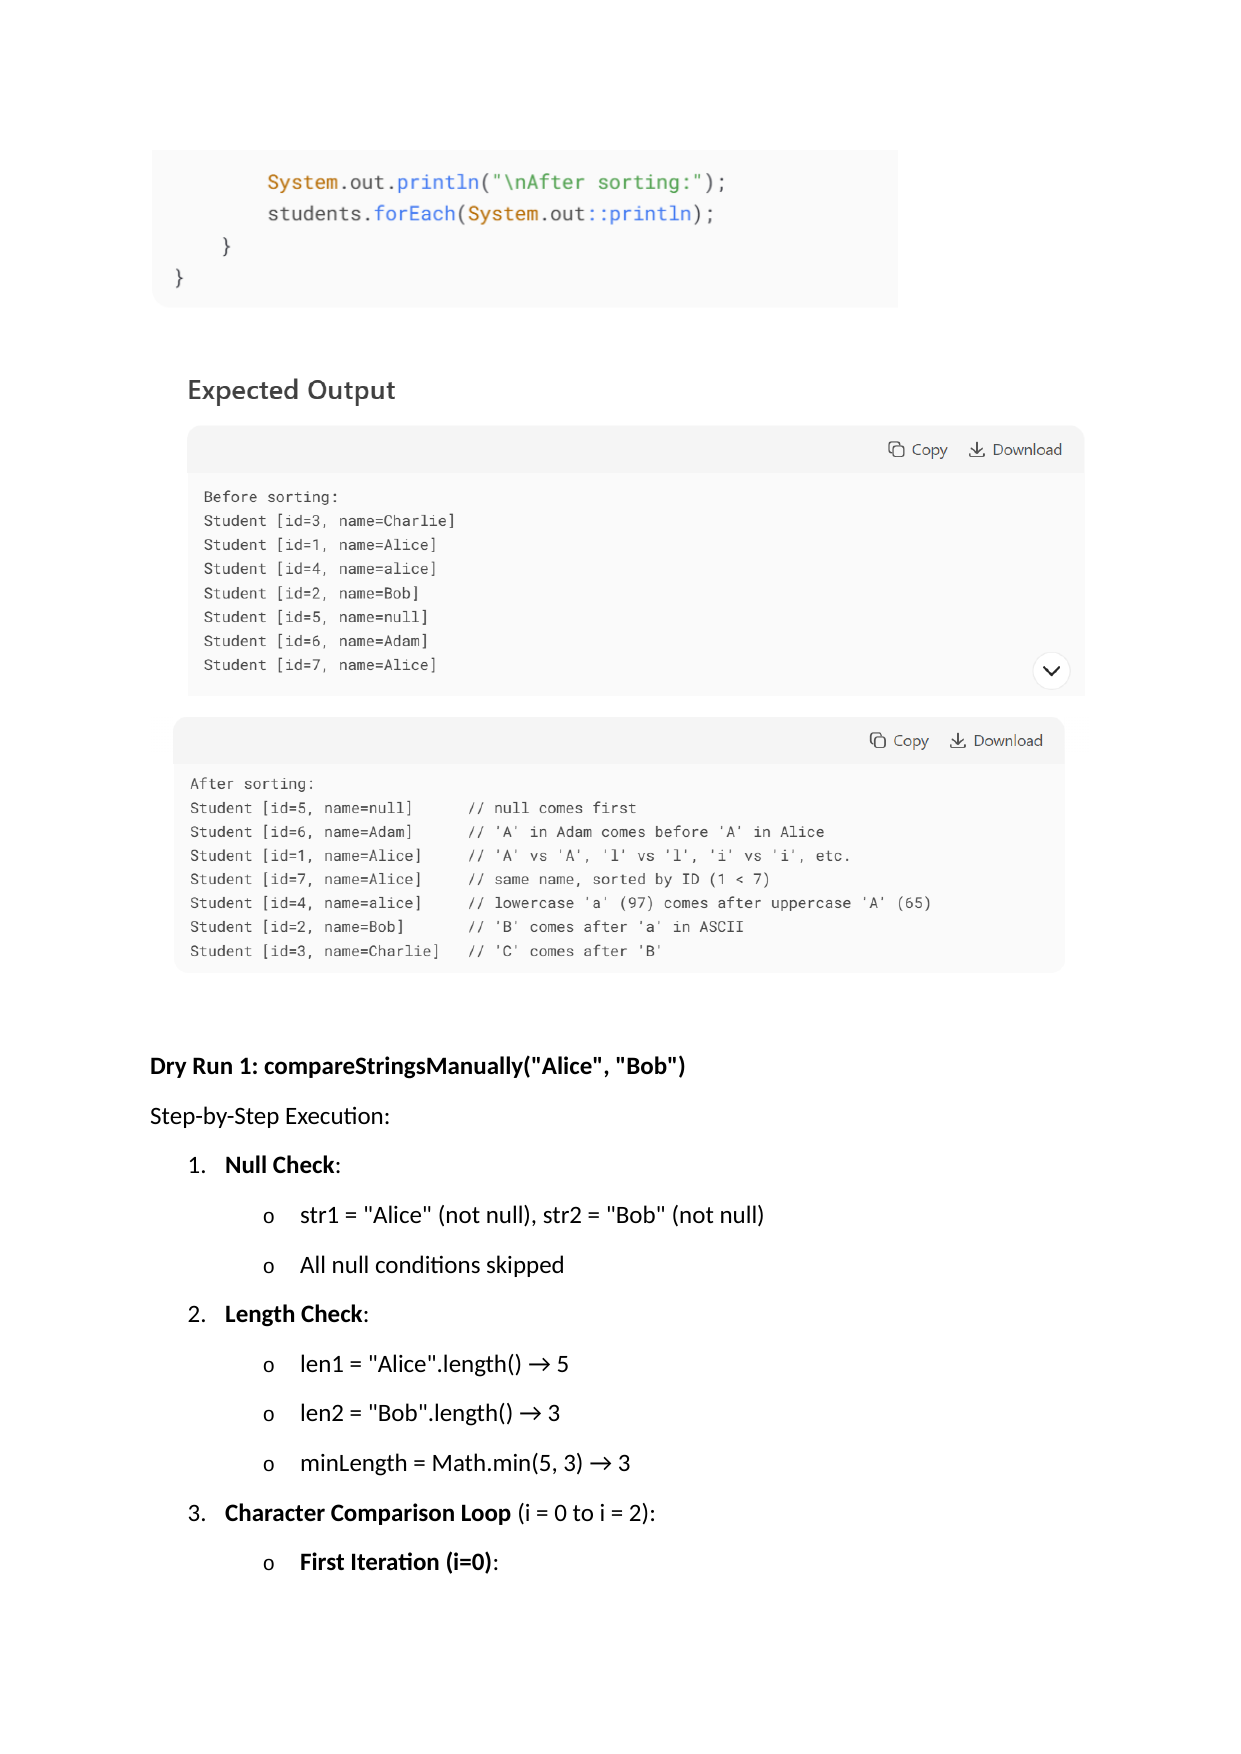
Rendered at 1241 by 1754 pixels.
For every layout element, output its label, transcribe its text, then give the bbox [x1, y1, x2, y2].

list len2 = "Bob".length() → 3 [262, 1398, 1090, 1428]
list Character Comparison Loop (i = 0 to i = 2): [187, 1497, 1090, 1527]
list Length Check: [187, 1298, 1090, 1329]
text Dry Run 1: compareStringsManually("Alice", "Bob") [150, 1051, 1090, 1081]
list All null conditions skipped [262, 1249, 1090, 1279]
list len1 = "Alice".length() → 5 [262, 1348, 1090, 1378]
picture [150, 359, 1091, 696]
list str1 = "Alice" (not null), str2 = "Bob" (not null) [262, 1199, 1090, 1230]
text Step-by-Step Execution: [150, 1100, 1090, 1131]
list First Iteration (i=0): [262, 1546, 1090, 1577]
picture [150, 714, 1091, 982]
list minLength = Math.min(5, 3) → 3 [262, 1447, 1090, 1478]
list Null Check: [187, 1150, 1090, 1180]
picture [150, 150, 898, 341]
